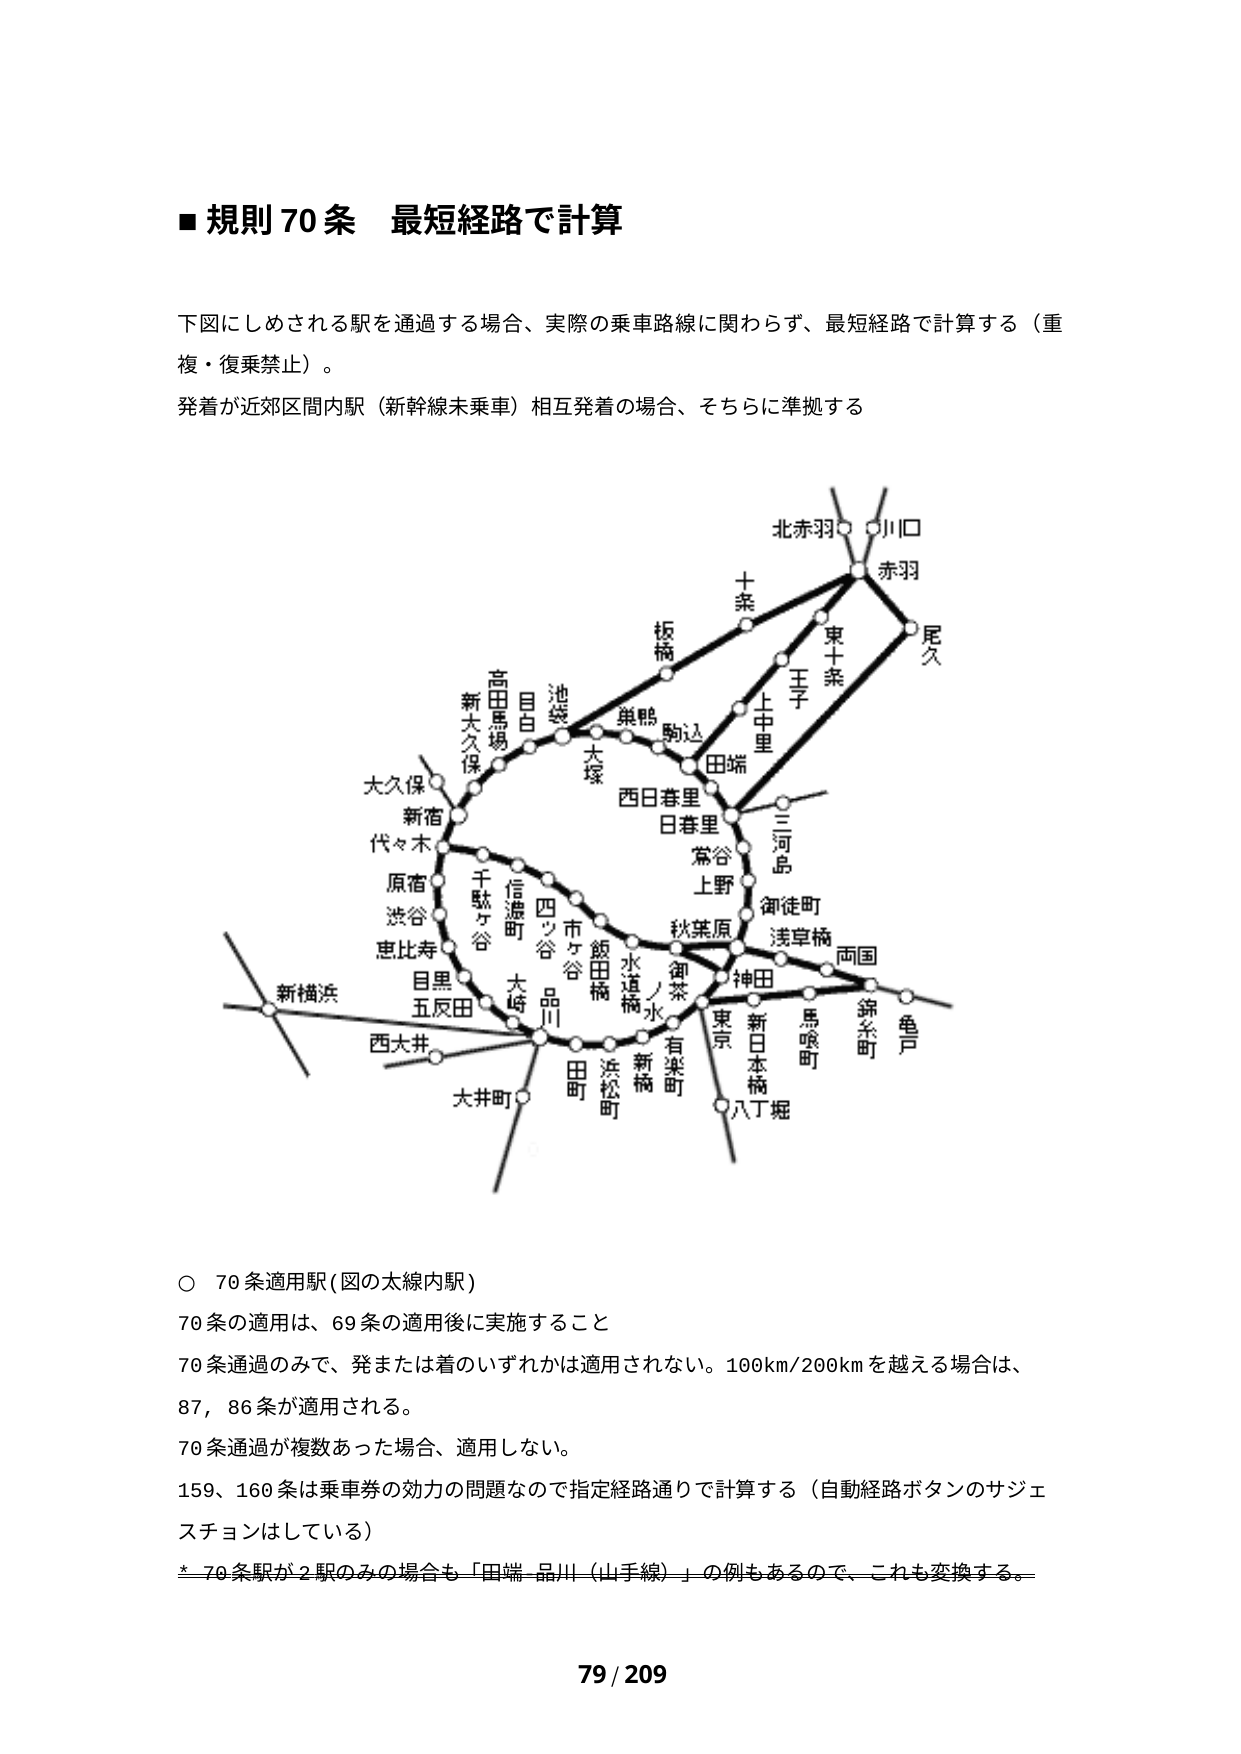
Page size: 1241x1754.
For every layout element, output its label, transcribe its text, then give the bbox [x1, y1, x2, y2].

text 70条の適用は、69条の適用後に実施すること [177, 1301, 1063, 1343]
picture [177, 467, 1012, 1217]
text 159、160条は乗車券の効力の問題なので指定経路通りで計算する（自動経路ボタンのサジェスチョンはしている） [177, 1468, 1063, 1551]
text 下図にしめされる駅を通過する場合、実際の乗車路線に関わらず、最短経路で計算する（重複・復乗禁止）。 [177, 301, 1063, 384]
text 発着が近郊区間内駅（新幹線未乗車）相互発着の場合、そちらに準拠する [177, 384, 1063, 426]
list 70条適用駅(図の太線内駅) [177, 1259, 1063, 1301]
subtitle ■ 規則70条 最短経路で計算 [177, 176, 1063, 259]
text * 70条駅が2駅のみの場合も「田端-品川（山手線）」の例もあるので、これも変換する。 [177, 1551, 1063, 1593]
text 70条通過が複数あった場合、適用しない。 [177, 1426, 1063, 1468]
text 70条通過のみで、発または着のいずれかは適用されない。100km/200kmを越える場合は、87, 86条が適用される。 [177, 1343, 1063, 1426]
